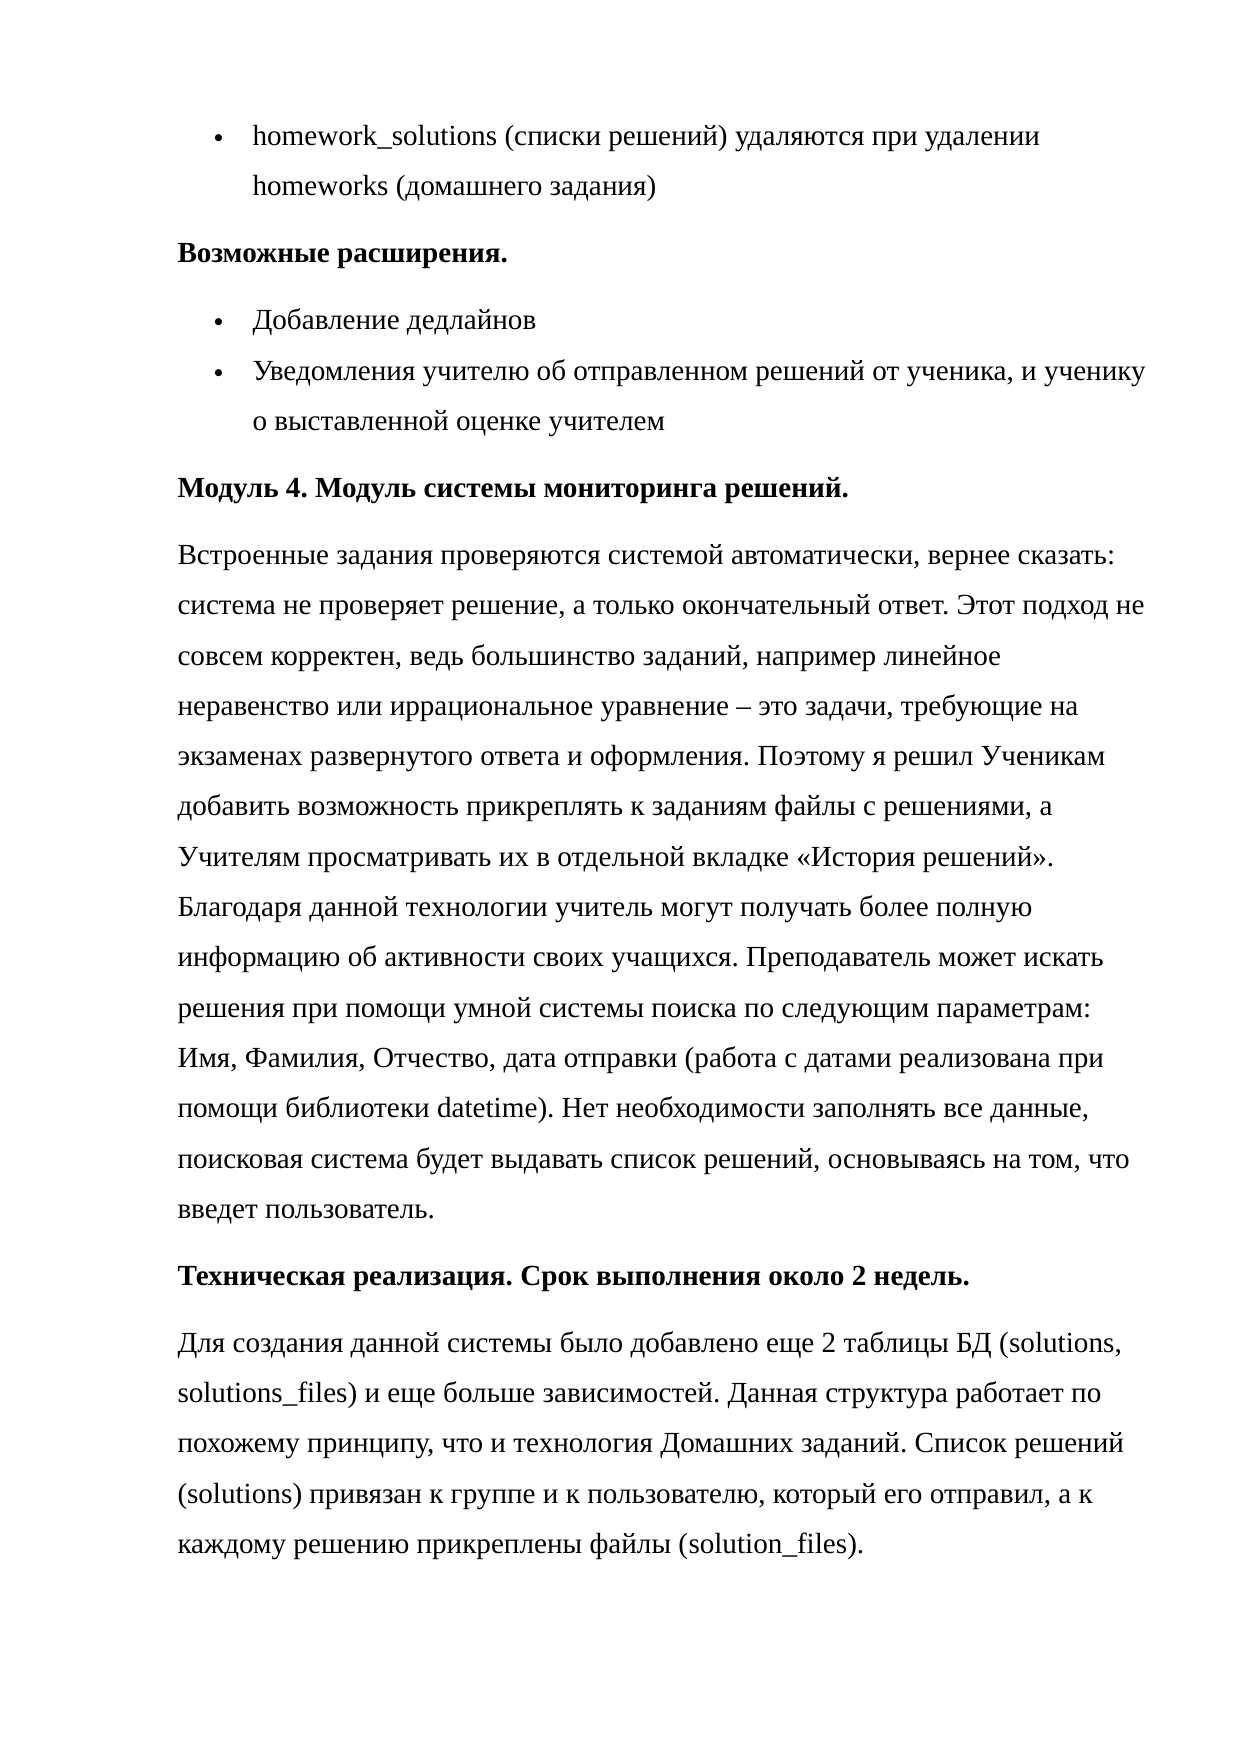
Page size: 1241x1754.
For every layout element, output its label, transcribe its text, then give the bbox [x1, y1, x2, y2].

list homework_solutions (списки решений) удаляются при удалении homeworks (домашнего задания) [215, 118, 1152, 202]
text Для создания данной системы было добавлено еще 2 таблицы БД (solutions, solutions_files) и еще больше зависимостей. Данная структура работает по похожему принципу, что и технология Домашних заданий. Список решений (solutions) привязан к группе и к пользователю, который его отправил, а к каждому решению прикреплены файлы (solution_files). [177, 1325, 1152, 1560]
text Техническая реализация. Срок выполнения около 2 недель. [177, 1258, 1152, 1292]
text Встроенные задания проверяются системой автоматически, вернее сказать: система не проверяет решение, а только окончательный ответ. Этот подход не совсем корректен, ведь большинство заданий, например линейное неравенство или иррациональное уравнение – это задачи, требующие на экзаменах развернутого ответа и оформления. Поэтому я решил Ученикам добавить возможность прикреплять к заданиям файлы с решениями, а Учителям просматривать их в отдельной вкладке «История решений». Благодаря данной технологии учитель могут получать более полную информацию об активности своих учащихся. Преподаватель может искать решения при помощи умной системы поиска по следующим параметрам: Имя, Фамилия, Отчество, дата отправки (работа с датами реализована при помощи библиотеки datetime). Нет необходимости заполнять все данные, поисковая система будет выдавать список решений, основываясь на том, что введет пользователь. [177, 537, 1152, 1224]
list Добавление дедлайнов [215, 302, 1152, 336]
list Уведомления учителю об отправленном решений от ученика, и ученику о выставленной оценке учителем [215, 353, 1152, 437]
text Модуль 4. Модуль системы мониторинга решений. [177, 470, 1152, 503]
text Возможные расширения. [177, 235, 1152, 269]
